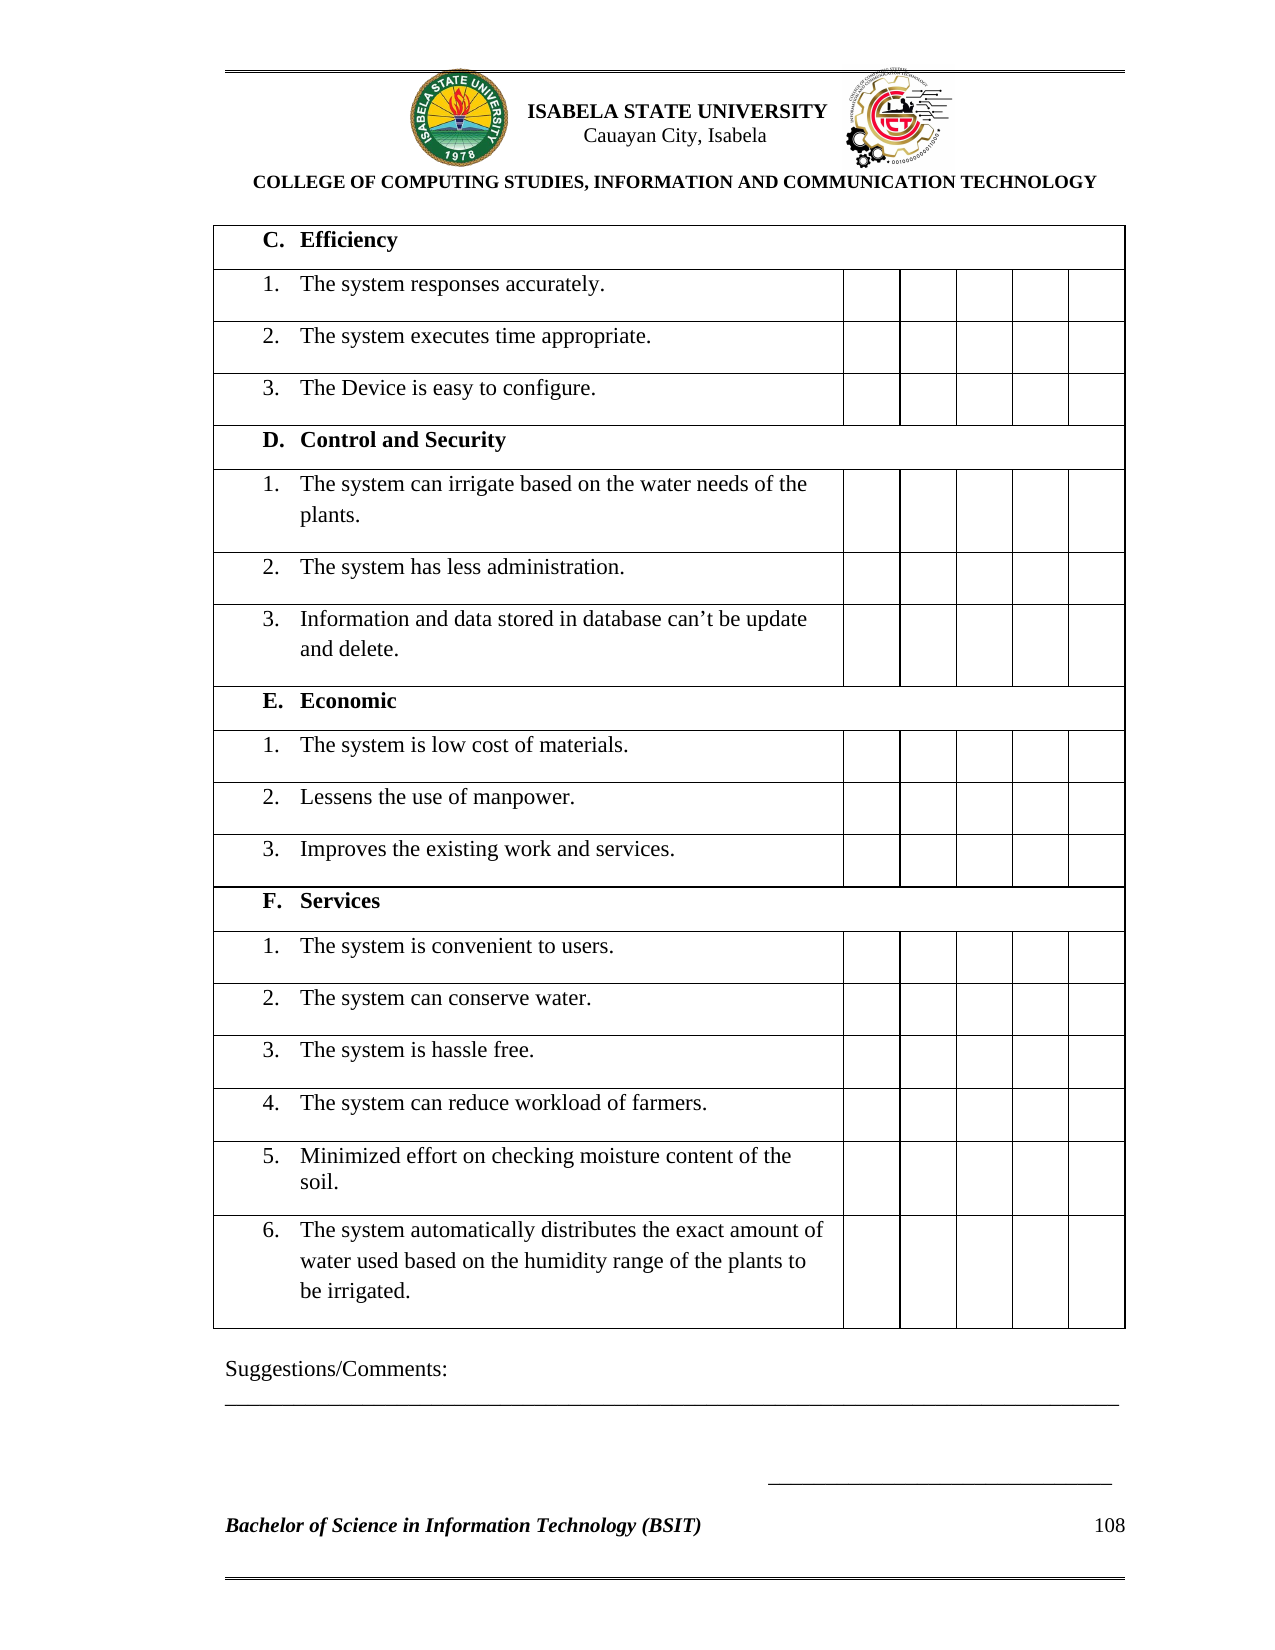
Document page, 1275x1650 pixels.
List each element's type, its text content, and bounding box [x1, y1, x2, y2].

table_cell [957, 605, 1012, 686]
table_cell [1013, 374, 1068, 425]
table_cell [901, 731, 956, 782]
table_cell [1069, 605, 1124, 686]
table_cell [901, 470, 956, 552]
table_cell [844, 1089, 899, 1141]
table_cell [957, 932, 1012, 983]
table_cell [957, 984, 1012, 1035]
table_cell [1013, 1216, 1068, 1328]
table_cell The system has less administration. [214, 553, 843, 604]
table_cell The system can irrigate based on the water needs of the plants. [214, 470, 843, 552]
table_cell The system automatically distributes the exact amount of water used based on the humidity range of the plants to be irrigated. [214, 1216, 843, 1328]
table_cell [957, 322, 1012, 373]
table_cell [1069, 270, 1124, 321]
table_cell The system is low cost of materials. [214, 731, 843, 782]
table_cell [957, 1216, 1012, 1328]
table_cell [1069, 1036, 1124, 1087]
table_cell [1069, 322, 1124, 373]
table_cell [1069, 984, 1124, 1035]
table_cell [901, 835, 956, 886]
table_cell [901, 1216, 956, 1328]
table_cell The system responses accurately. [214, 270, 843, 321]
table_cell [1069, 932, 1124, 983]
table_cell [1013, 322, 1068, 373]
table_cell [844, 783, 899, 834]
table_cell [1013, 932, 1068, 983]
table_cell Services [214, 888, 1124, 931]
table_cell [1069, 1142, 1124, 1215]
table_cell [1013, 605, 1068, 686]
table_cell Minimized effort on checking moisture content of the soil. [214, 1142, 843, 1215]
table_cell [957, 553, 1012, 604]
table_cell The system executes time appropriate. [214, 322, 843, 373]
table_cell [957, 1142, 1012, 1215]
table_cell [844, 374, 899, 425]
table_cell The system can conserve water. [214, 984, 843, 1035]
table_cell [901, 605, 956, 686]
table_cell Information and data stored in database can’t be update and delete. [214, 605, 843, 686]
table_cell [844, 731, 899, 782]
table_cell [844, 605, 899, 686]
table_cell [1069, 835, 1124, 886]
table_cell [901, 984, 956, 1035]
picture [842, 64, 955, 70]
table_cell [1069, 374, 1124, 425]
table_cell [1013, 835, 1068, 886]
table_cell [1013, 1036, 1068, 1087]
table_cell [1069, 553, 1124, 604]
table_cell [844, 835, 899, 886]
table_cell [1013, 1142, 1068, 1215]
table_cell [1013, 783, 1068, 834]
table_cell [957, 731, 1012, 782]
table_cell [844, 1216, 899, 1328]
table_cell [901, 1089, 956, 1141]
table_cell [901, 932, 956, 983]
table_cell Lessens the use of manpower. [214, 783, 843, 834]
table_cell The system can reduce workload of farmers. [214, 1089, 843, 1141]
table_cell [957, 1036, 1012, 1087]
table_cell [1013, 553, 1068, 604]
table_cell [957, 270, 1012, 321]
table_cell [901, 1142, 956, 1215]
table_cell [1013, 1089, 1068, 1141]
table_cell [901, 1036, 956, 1087]
table_cell [1069, 1216, 1124, 1328]
picture [842, 73, 955, 173]
table_cell Efficiency [214, 226, 1124, 269]
text Suggestions/Comments: ______________________________________________________________________________ [225, 1355, 1125, 1408]
table_cell [1069, 731, 1124, 782]
table_cell [1069, 1089, 1124, 1141]
table_cell [957, 835, 1012, 886]
table_cell [844, 322, 899, 373]
table_cell [1013, 470, 1068, 552]
table_cell [844, 1142, 899, 1215]
table_cell [901, 374, 956, 425]
table_cell The system is convenient to users. [214, 932, 843, 983]
text ______________________________ [225, 1461, 1125, 1487]
table_cell [957, 1089, 1012, 1141]
table_cell Improves the existing work and services. [214, 835, 843, 886]
table_cell Control and Security [214, 426, 1124, 469]
table_cell [901, 322, 956, 373]
table_cell [1069, 783, 1124, 834]
table_cell [1013, 731, 1068, 782]
table_cell [1069, 470, 1124, 552]
table_cell [844, 553, 899, 604]
table_cell [901, 270, 956, 321]
table_cell [844, 270, 899, 321]
table_cell [901, 783, 956, 834]
table_cell [844, 1036, 899, 1087]
table_cell Economic [214, 687, 1124, 730]
table_cell [1013, 270, 1068, 321]
table_cell [957, 470, 1012, 552]
table_cell The Device is easy to configure. [214, 374, 843, 425]
table_cell The system is hassle free. [214, 1036, 843, 1087]
picture [407, 73, 511, 171]
table_cell [844, 932, 899, 983]
table_cell [1013, 984, 1068, 1035]
table_cell [844, 470, 899, 552]
table_cell [844, 984, 899, 1035]
table_cell [957, 783, 1012, 834]
table_cell [957, 374, 1012, 425]
table_cell [901, 553, 956, 604]
